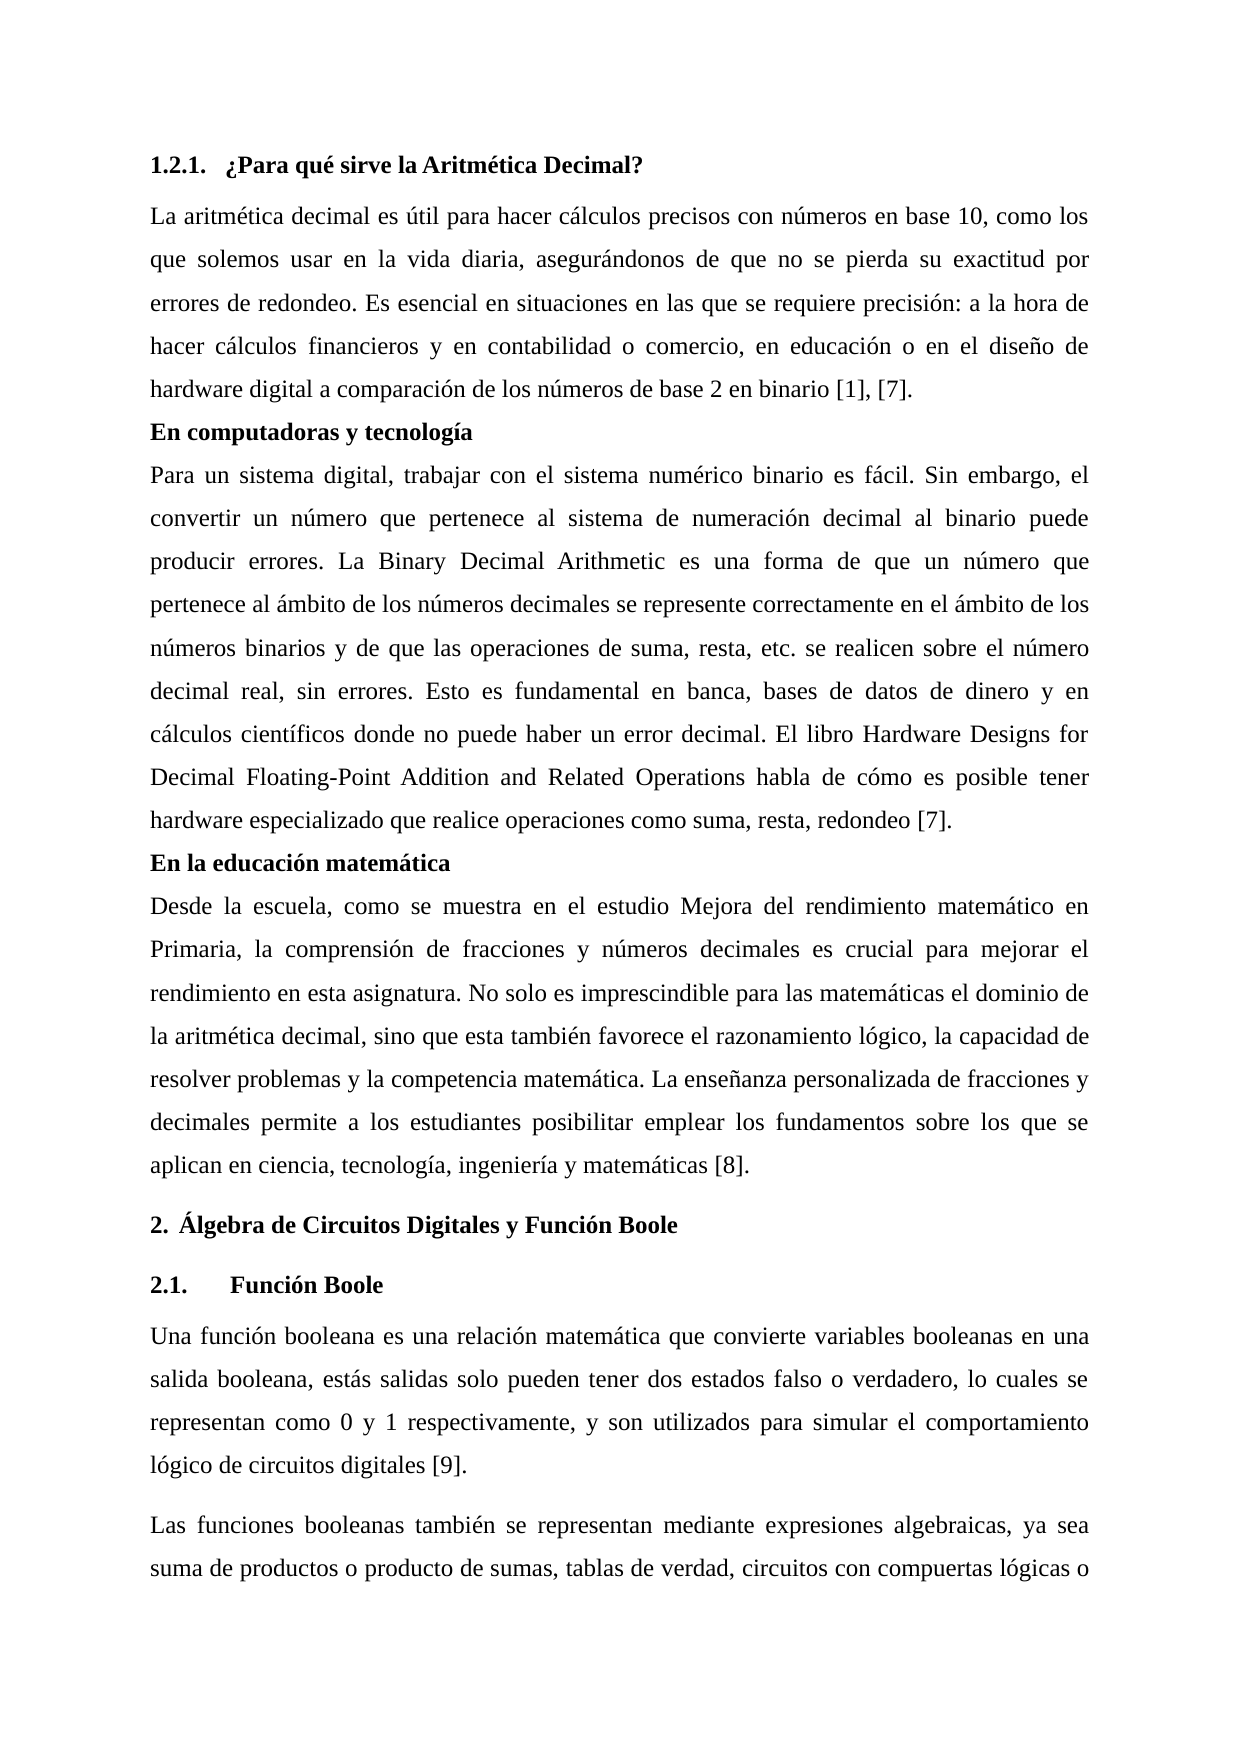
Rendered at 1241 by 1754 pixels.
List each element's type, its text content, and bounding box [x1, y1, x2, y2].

text Desde la escuela, como se muestra en el estudio Mejora del rendimiento matemático en Primaria, la comprensión de fracciones y números decimales es crucial para mejorar el rendimiento en esta asignatura. No solo es imprescindible para las matemáticas el dominio de la aritmética decimal, sino que esta también favorece el razonamiento lógico, la capacidad de resolver problemas y la competencia matemática. La enseñanza personalizada de fracciones y decimales permite a los estudiantes posibilitar emplear los fundamentos sobre los que se aplican en ciencia, tecnología, ingeniería y matemáticas . [150, 891, 1090, 1179]
text Una función booleana es una relación matemática que convierte variables booleanas en una salida booleana, estás salidas solo pueden tener dos estados falso o verdadero, lo cuales se representan como 0 y 1 respectivamente, y son utilizados para simular el comportamiento lógico de circuitos digitales . [150, 1321, 1090, 1479]
subtitle Álgebra de Circuitos Digitales y Función Boole [150, 1210, 1090, 1239]
text En la educación matemática [150, 848, 1090, 877]
text En computadoras y tecnología [150, 417, 1090, 446]
text Para un sistema digital, trabajar con el sistema numérico binario es fácil. Sin embargo, el convertir un número que pertenece al sistema de numeración decimal al binario puede producir errores. La Binary Decimal Arithmetic es una forma de que un número que pertenece al ámbito de los números decimales se represente correctamente en el ámbito de los números binarios y de que las operaciones de suma, resta, etc. se realicen sobre el número decimal real, sin errores. Esto es fundamental en banca, bases de datos de dinero y en cálculos científicos donde no puede haber un error decimal. El libro Hardware Designs for Decimal Floating-Point Addition and Related Operations habla de cómo es posible tener hardware especializado que realice operaciones como suma, resta, redondeo [150, 460, 1090, 834]
subtitle ¿Para qué sirve la Aritmética Decimal? [150, 150, 1090, 179]
subtitle Función Boole [150, 1270, 1090, 1298]
text La aritmética decimal es útil para hacer cálculos precisos con números en base 10, como los que solemos usar en la vida diaria, asegurándonos de que no se pierda su exactitud por errores de redondeo. Es esencial en situaciones en las que se requiere precisión: a la hora de hacer cálculos financieros y en contabilidad o comercio, en educación o en el diseño de hardware digital a comparación de los números de base 2 en binario [150, 201, 1090, 403]
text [150, 1510, 1090, 1582]
